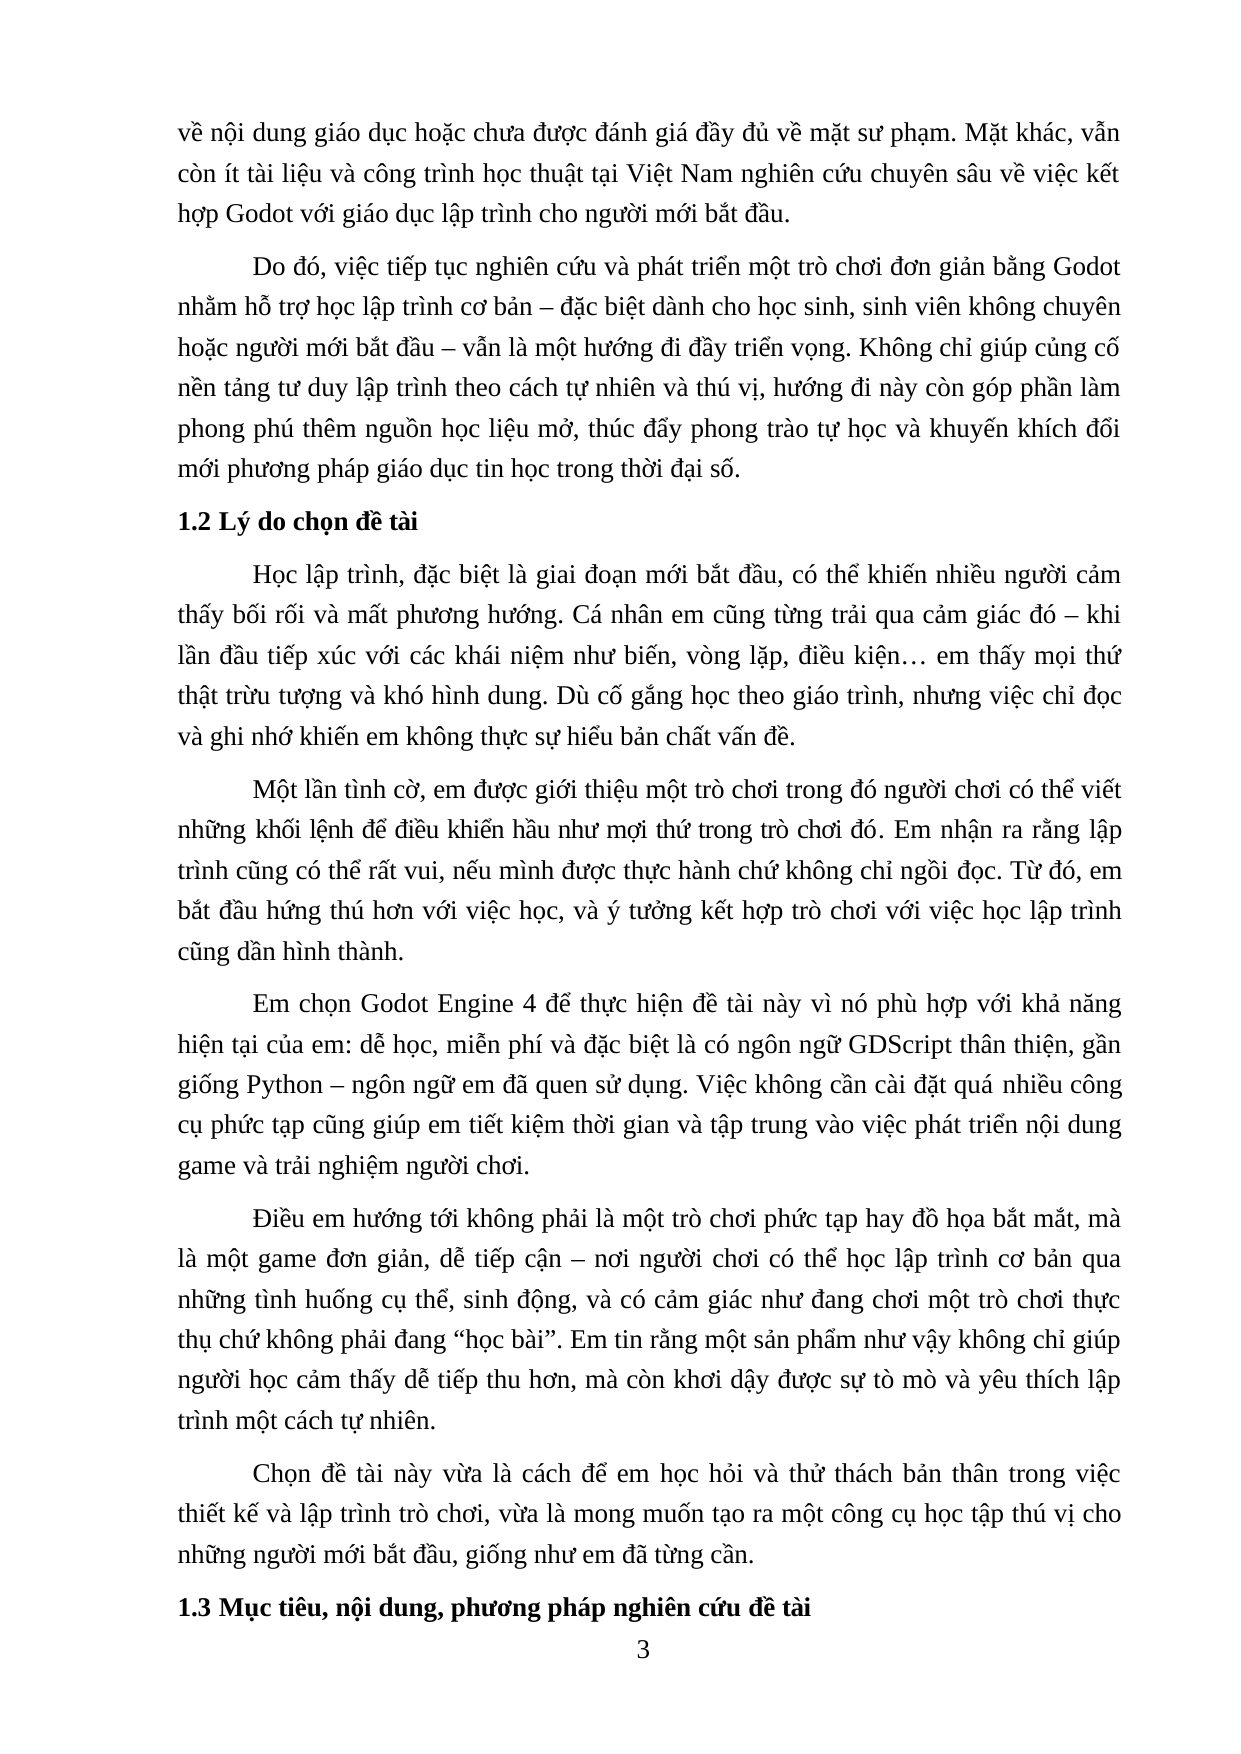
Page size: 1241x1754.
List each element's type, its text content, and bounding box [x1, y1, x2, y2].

text Chọn đề tài này vừa là cách để em học hỏi và thử thách bản thân trong việc thiết kế và lập trình trò chơi, vừa là mong muốn tạo ra một công cụ học tập thú vị cho những người mới bắt đầu, giống như em đã từng cần. [177, 1457, 1122, 1569]
subtitle Lý do chọn đề tài [177, 505, 1166, 536]
text Một lần tình cờ, em được giới thiệu một trò chơi trong đó người chơi có thể viết những khối lệnh để điều khiển hầu như mợi thứ trong trò chơi đó. Em nhận ra rằng lập trình cũng có thể rất vui, nếu mình được thực hành chứ không chỉ ngồi đọc. Từ đó, em bắt đầu hứng thú hơn với việc học, và ý tưởng kết hợp trò chơi với việc học lập trình cũng dần hình thành. [177, 773, 1123, 966]
text Điều em hướng tới không phải là một trò chơi phức tạp hay đồ họa bắt mắt, mà là một game đơn giản, dễ tiếp cận – nơi người chơi có thể học lập trình cơ bản qua những tình huống cụ thể, sinh động, và có cảm giác như đang chơi một trò chơi thực thụ chứ không phải đang “học bài”. Em tin rằng một sản phẩm như vậy không chỉ giúp người học cảm thấy dễ tiếp thu hơn, mà còn khơi dậy được sự tò mò và yêu thích lập trình một cách tự nhiên. [177, 1202, 1122, 1435]
text Do đó, việc tiếp tục nghiên cứu và phát triển một trò chơi đơn giản bằng Godot nhằm hỗ trợ học lập trình cơ bản – đặc biệt dành cho học sinh, sinh viên không chuyên hoặc người mới bắt đầu – vẫn là một hướng đi đầy triển vọng. Không chỉ giúp củng cố nền tảng tư duy lập trình theo cách tự nhiên và thú vị, hướng đi này còn góp phần làm phong phú thêm nguồn học liệu mở, thúc đẩy phong trào tự học và khuyến khích đổi mới phương pháp giáo dục tin học trong thời đại số. [177, 250, 1122, 483]
text Học lập trình, đặc biệt là giai đoạn mới bắt đầu, có thể khiến nhiều người cảm thấy bối rối và mất phương hướng. Cá nhân em cũng từng trải qua cảm giác đó – khi lần đầu tiếp xúc với các khái niệm như biến, vòng lặp, điều kiện… em thấy mọi thứ thật trừu tượng và khó hình dung. Dù cố gắng học theo giáo trình, nhưng việc chỉ đọc và ghi nhớ khiến em không thực sự hiểu bản chất vấn đề. [177, 558, 1122, 751]
text về nội dung giáo dục hoặc chưa được đánh giá đầy đủ về mặt sư phạm. Mặt khác, vẫn còn ít tài liệu và công trình học thuật tại Việt Nam nghiên cứu chuyên sâu về việc kết hợp Godot với giáo dục lập trình cho người mới bắt đầu. [177, 116, 1121, 228]
text Em chọn Godot Engine 4 để thực hiện đề tài này vì nó phù hợp với khả năng hiện tại của em: dễ học, miễn phí và đặc biệt là có ngôn ngữ GDScript thân thiện, gần giống Python – ngôn ngữ em đã quen sử dụng. Việc không cần cài đặt quá nhiều công cụ phức tạp cũng giúp em tiết kiệm thời gian và tập trung vào việc phát triển nội dung game và trải nghiệm người chơi. [177, 987, 1123, 1180]
subtitle Mục tiêu, nội dung, phương pháp nghiên cứu đề tài [177, 1591, 1166, 1622]
